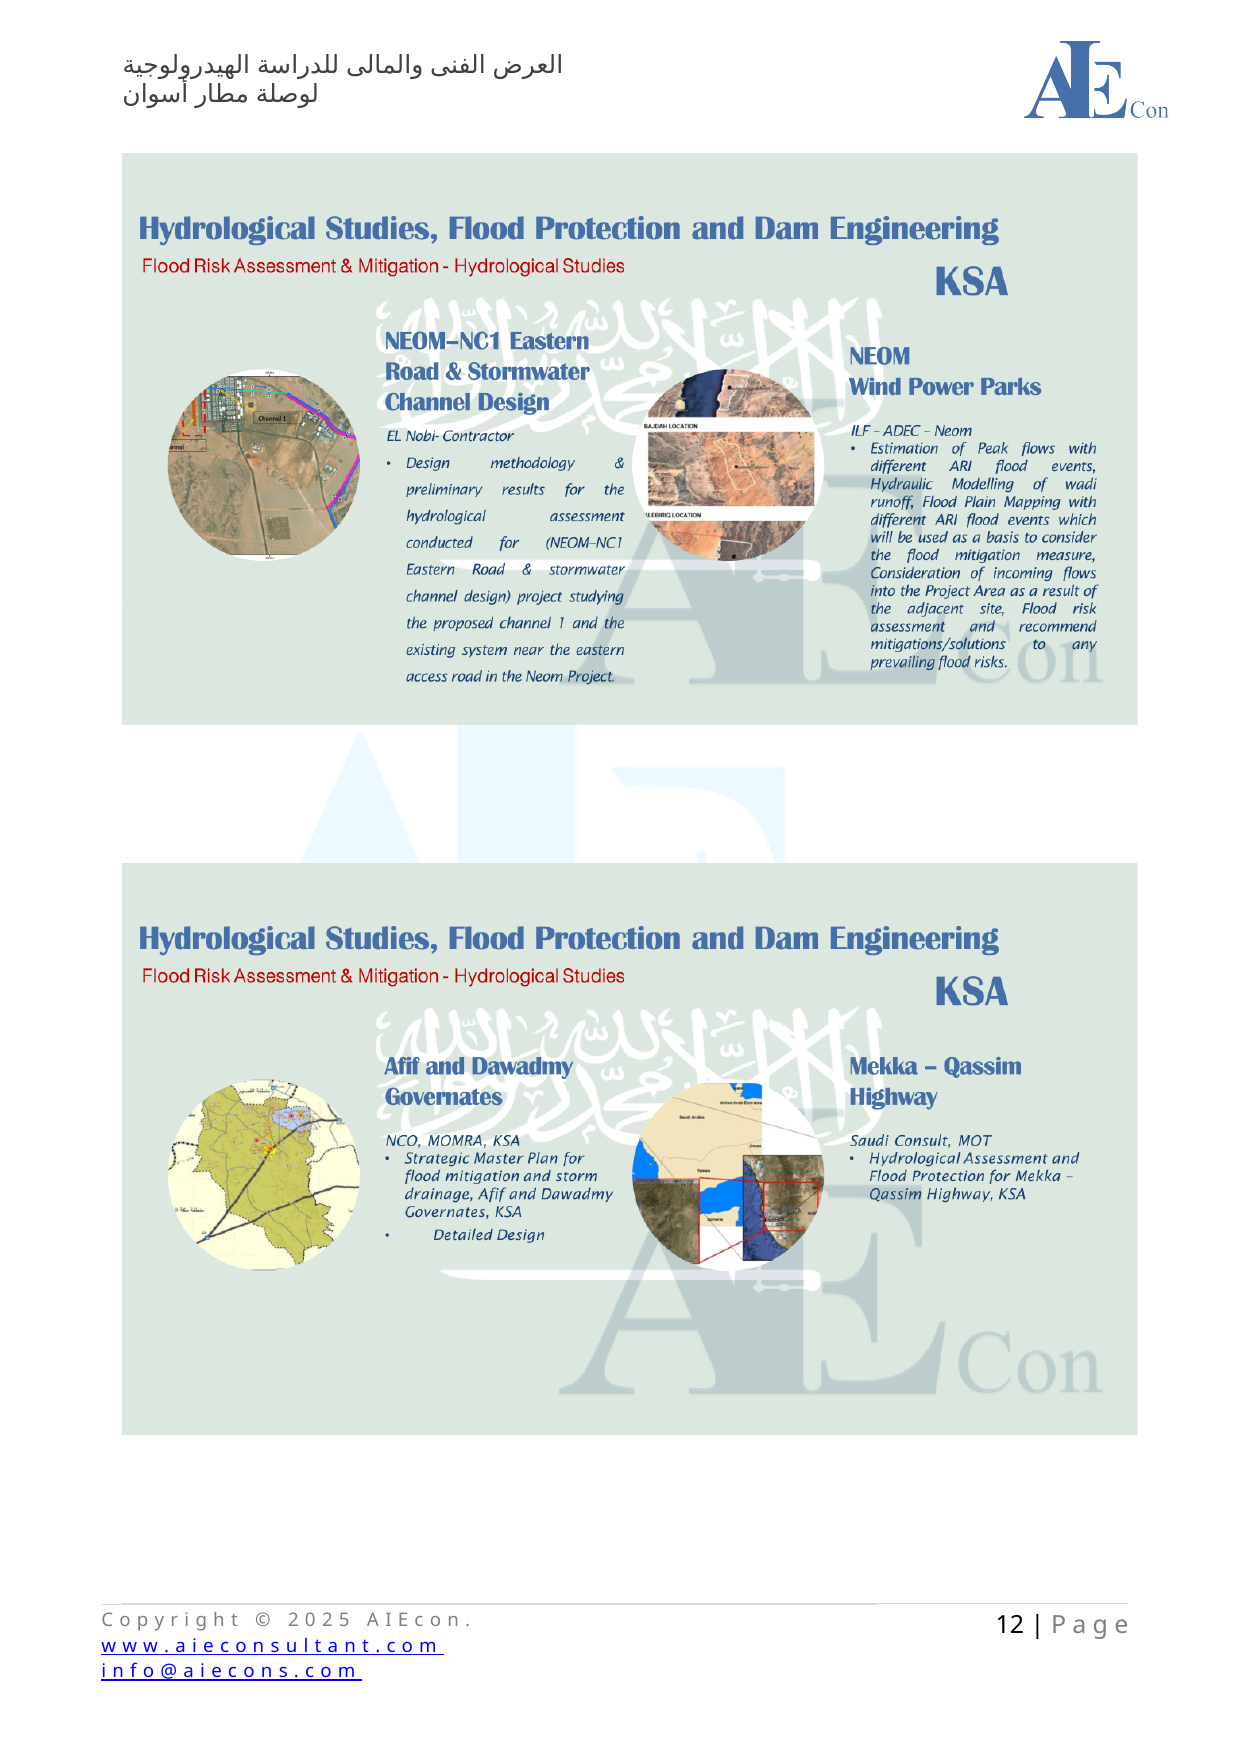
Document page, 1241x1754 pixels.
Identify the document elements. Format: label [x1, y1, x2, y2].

picture [1021, 36, 1169, 123]
picture [121, 153, 1138, 725]
picture [121, 863, 1138, 1435]
